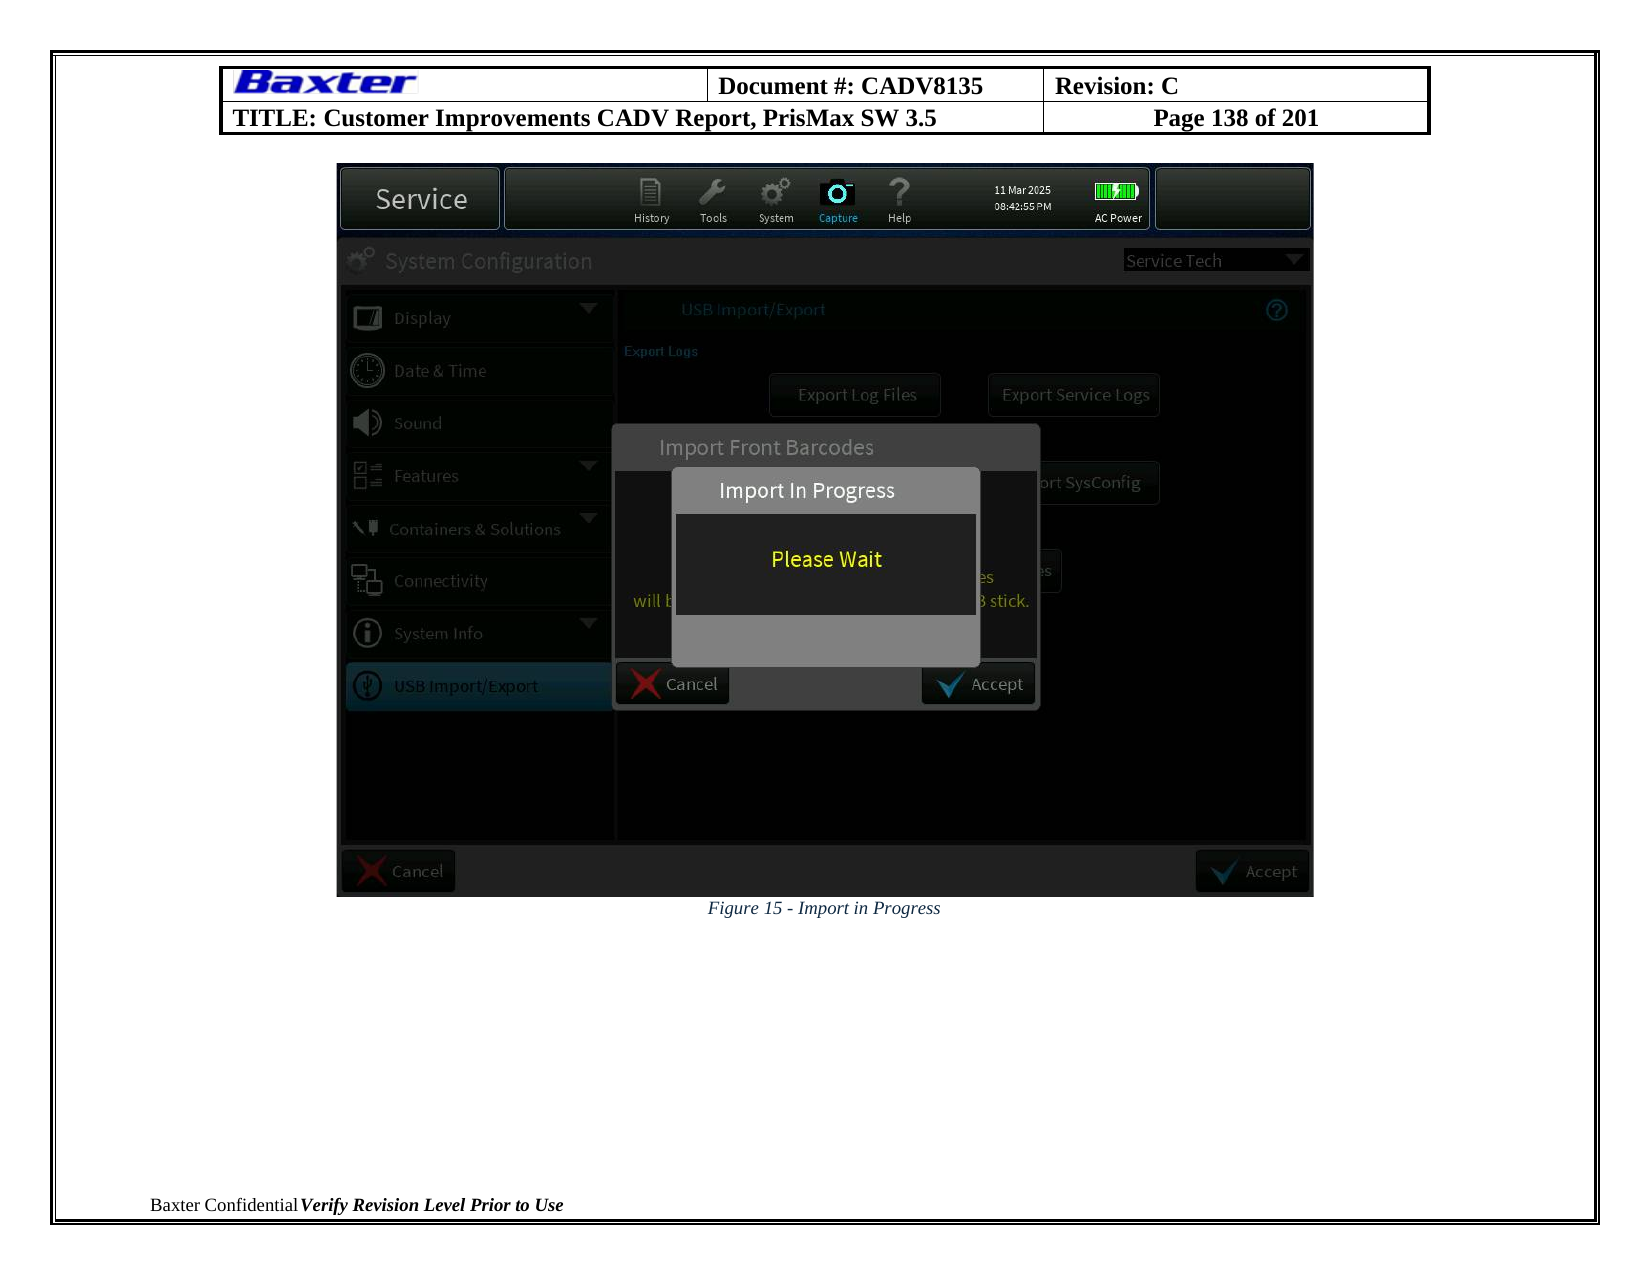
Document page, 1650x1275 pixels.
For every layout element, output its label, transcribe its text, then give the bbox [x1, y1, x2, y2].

picture [336, 163, 1314, 897]
picture [232, 70, 420, 96]
